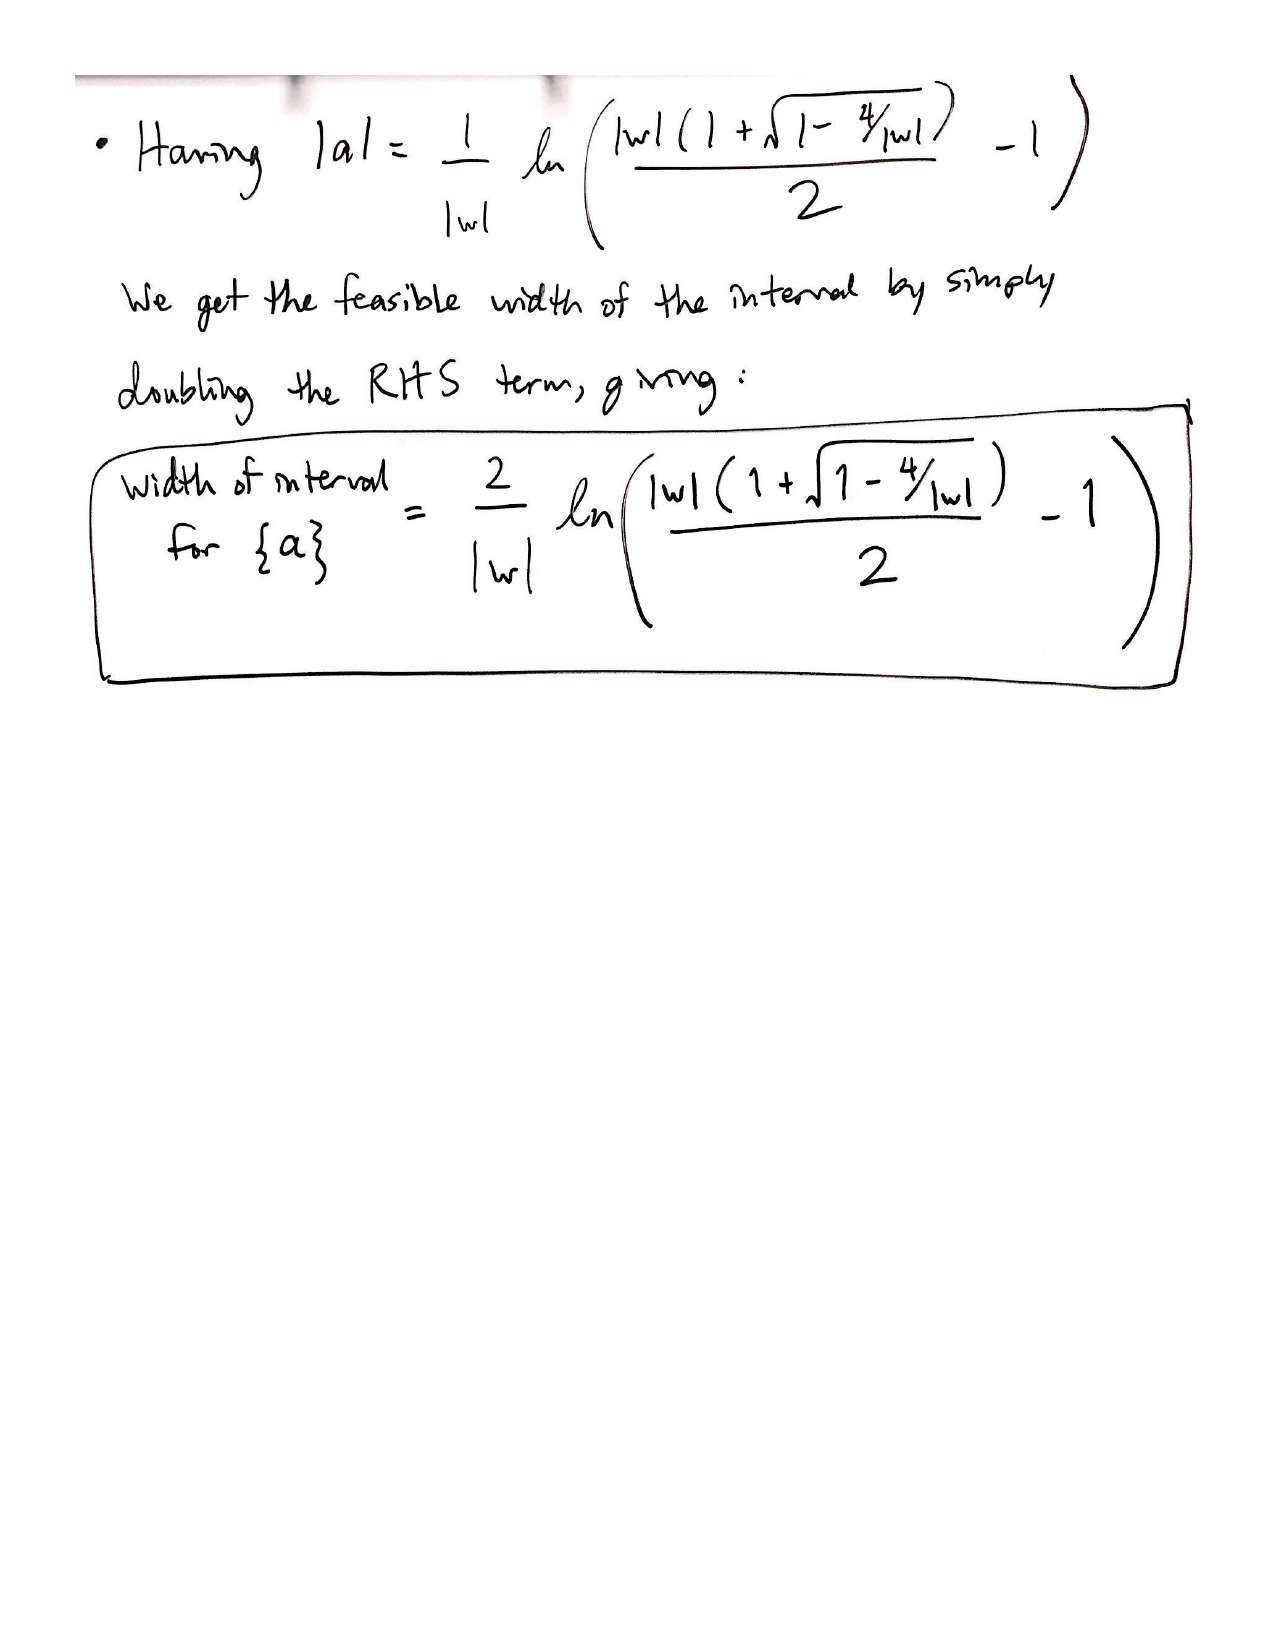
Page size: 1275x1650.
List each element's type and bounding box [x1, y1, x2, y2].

picture [75, 75, 1200, 727]
